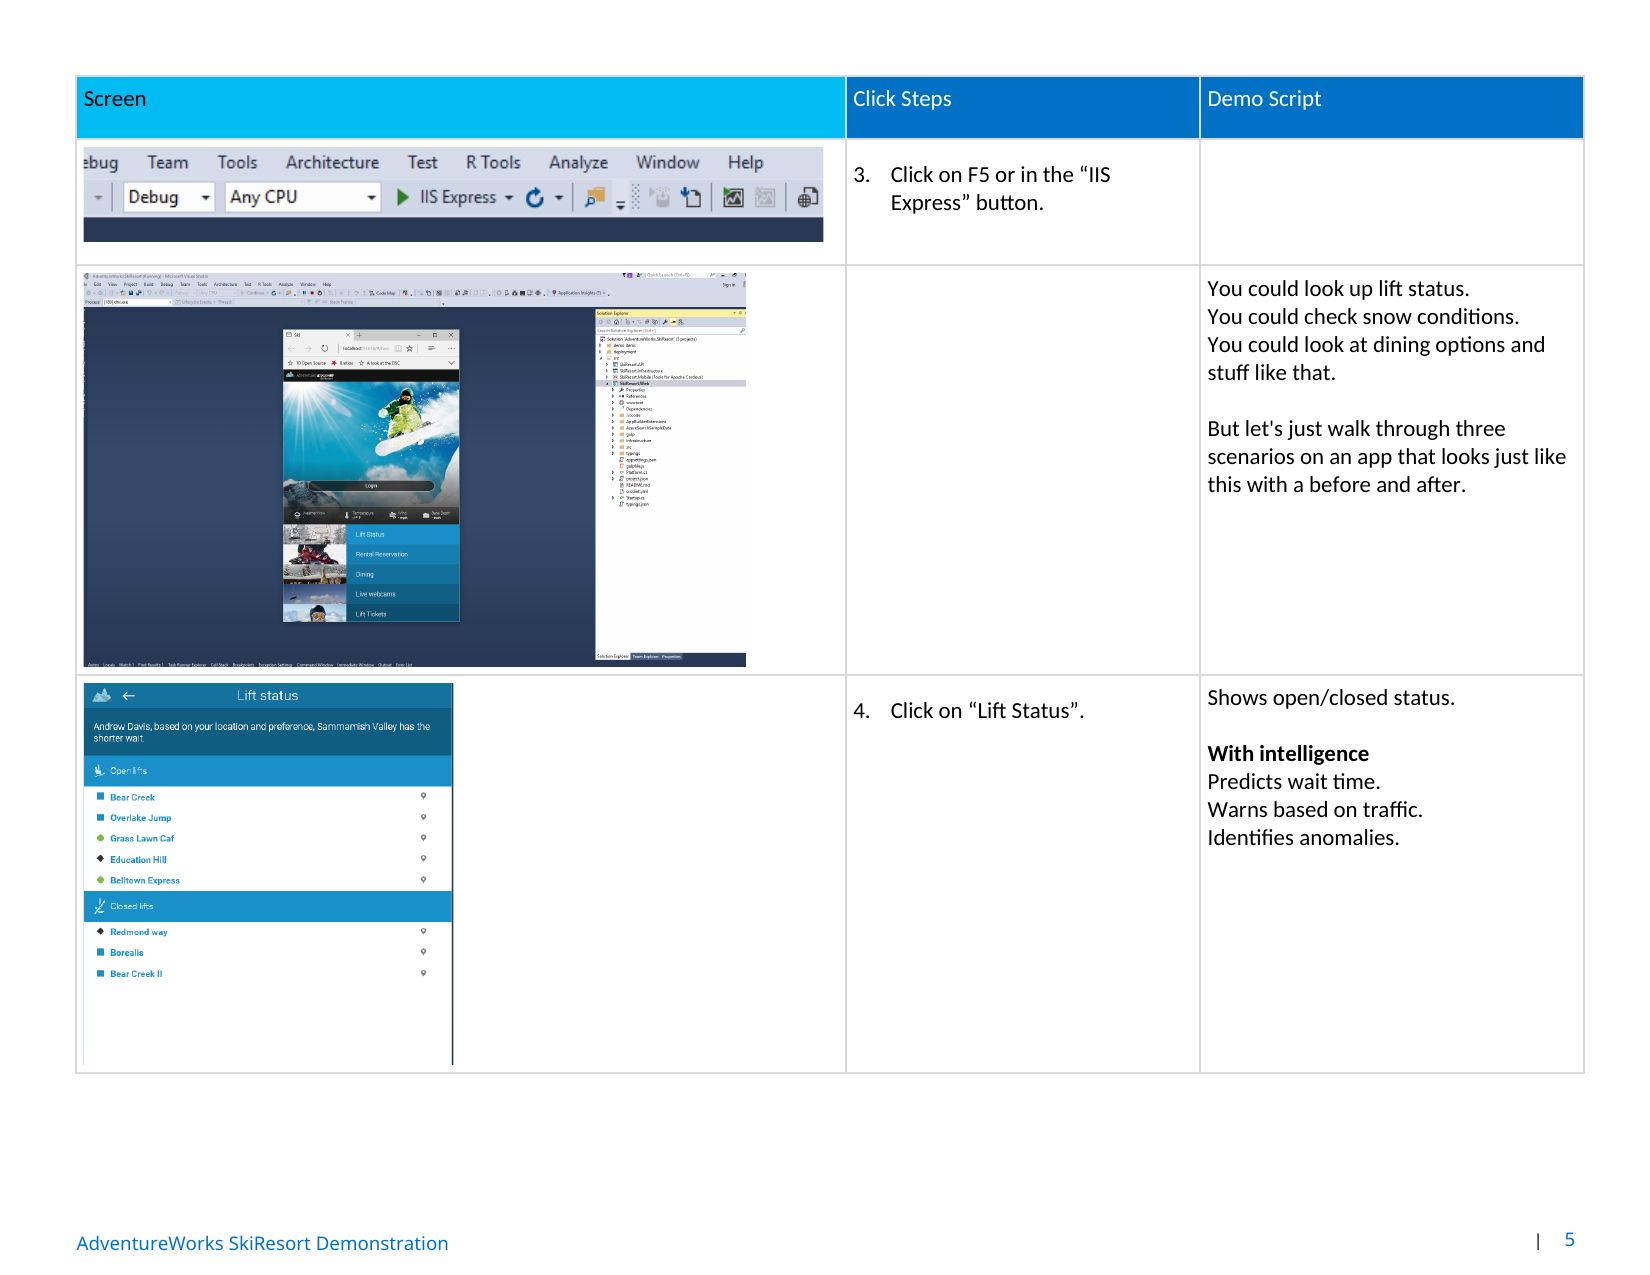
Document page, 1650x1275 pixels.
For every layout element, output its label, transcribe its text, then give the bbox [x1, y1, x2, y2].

picture [83, 683, 454, 1065]
table_cell You could look up lift status. You could check snow conditions. You could look at dining options and stuff like that. But let's just walk through three scenarios on an app that looks just like this with a before and after. [1201, 266, 1583, 674]
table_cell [1201, 676, 1583, 1072]
table_cell [847, 266, 1199, 674]
table_cell Click on F5 or in the “IIS Express” button. [847, 140, 1199, 264]
table_header Demo Script [1201, 77, 1583, 138]
table_cell [77, 266, 845, 674]
table_header Screen [77, 77, 845, 138]
table_cell [1201, 140, 1583, 264]
picture [83, 273, 746, 667]
table_header Click Steps [847, 77, 1199, 138]
picture [83, 147, 824, 242]
table_cell [77, 140, 845, 264]
table_cell [77, 676, 845, 1072]
table_cell Click on “Lift Status”. [847, 676, 1199, 1072]
